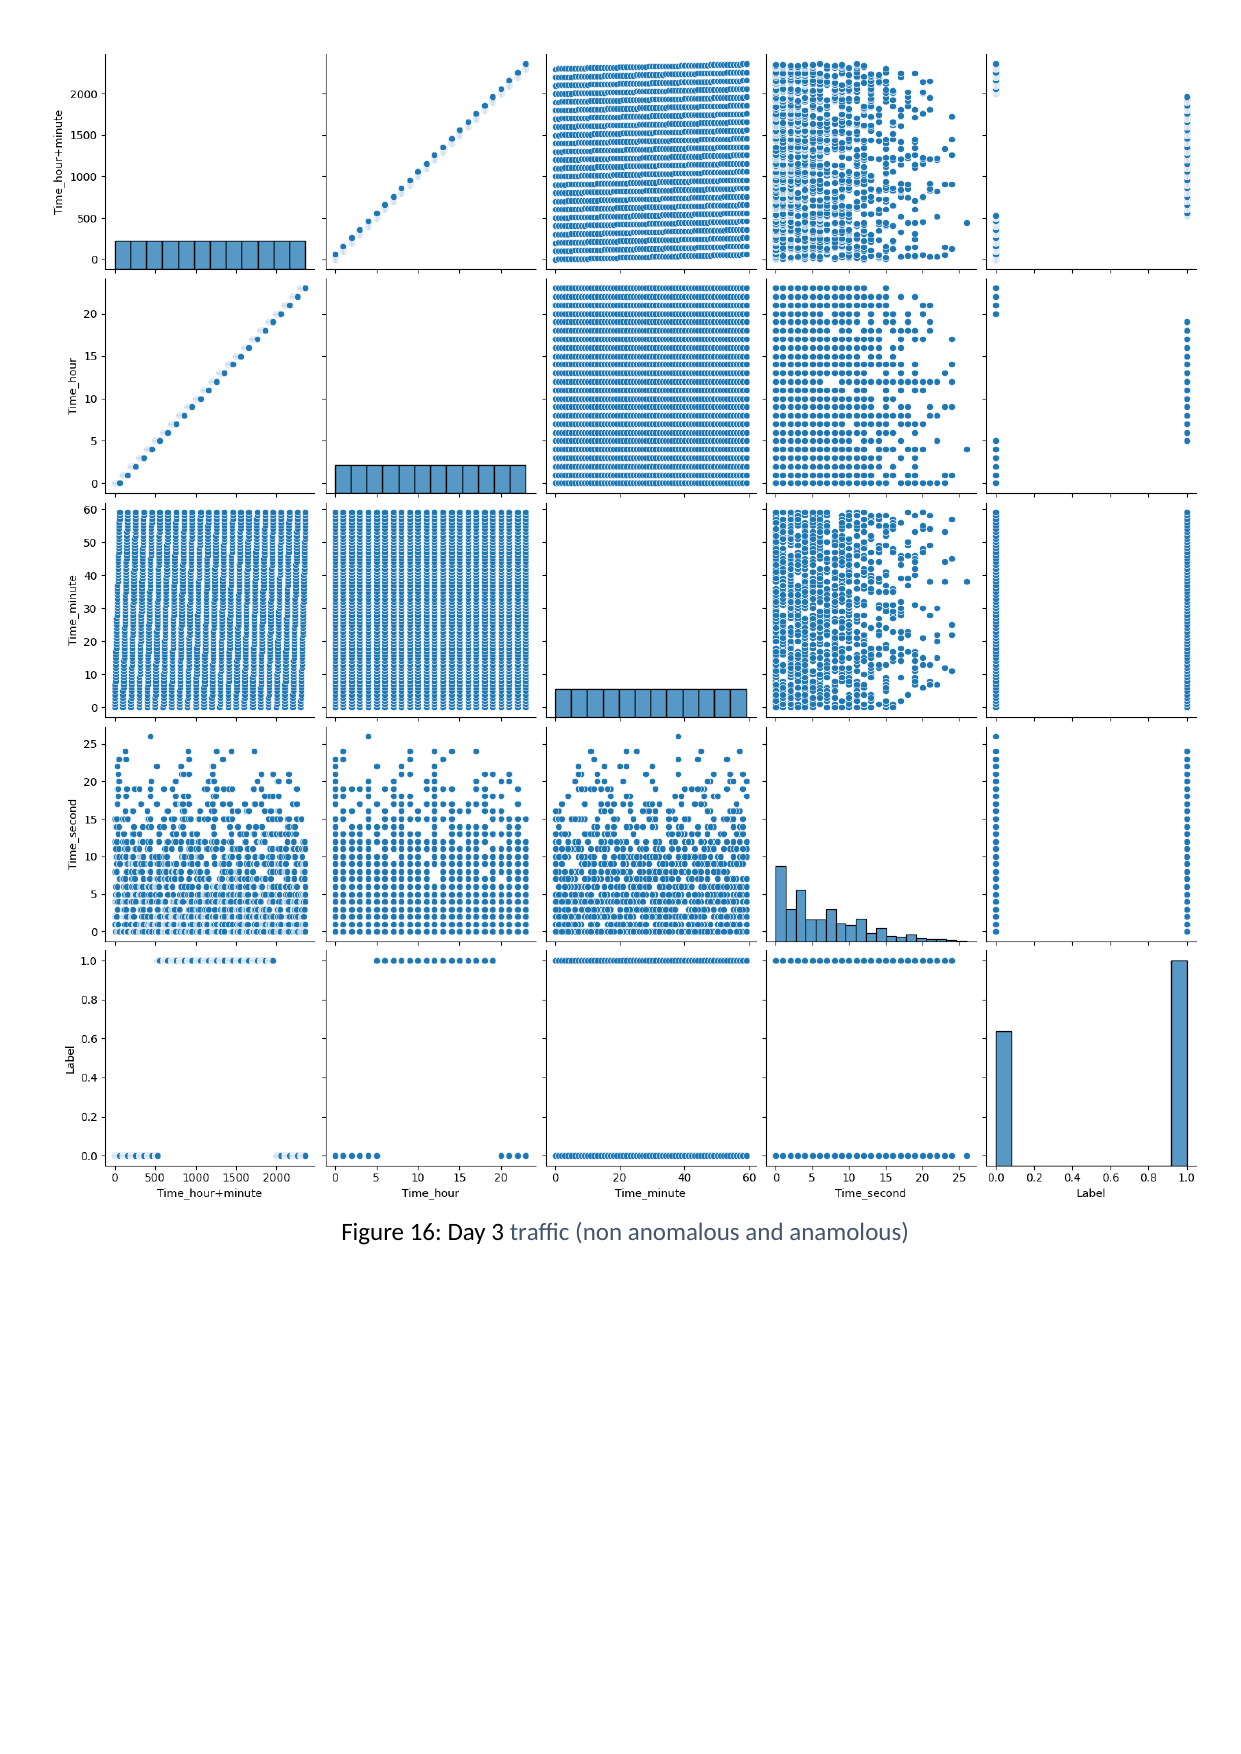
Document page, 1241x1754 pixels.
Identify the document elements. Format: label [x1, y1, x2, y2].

picture [46, 46, 1203, 1207]
